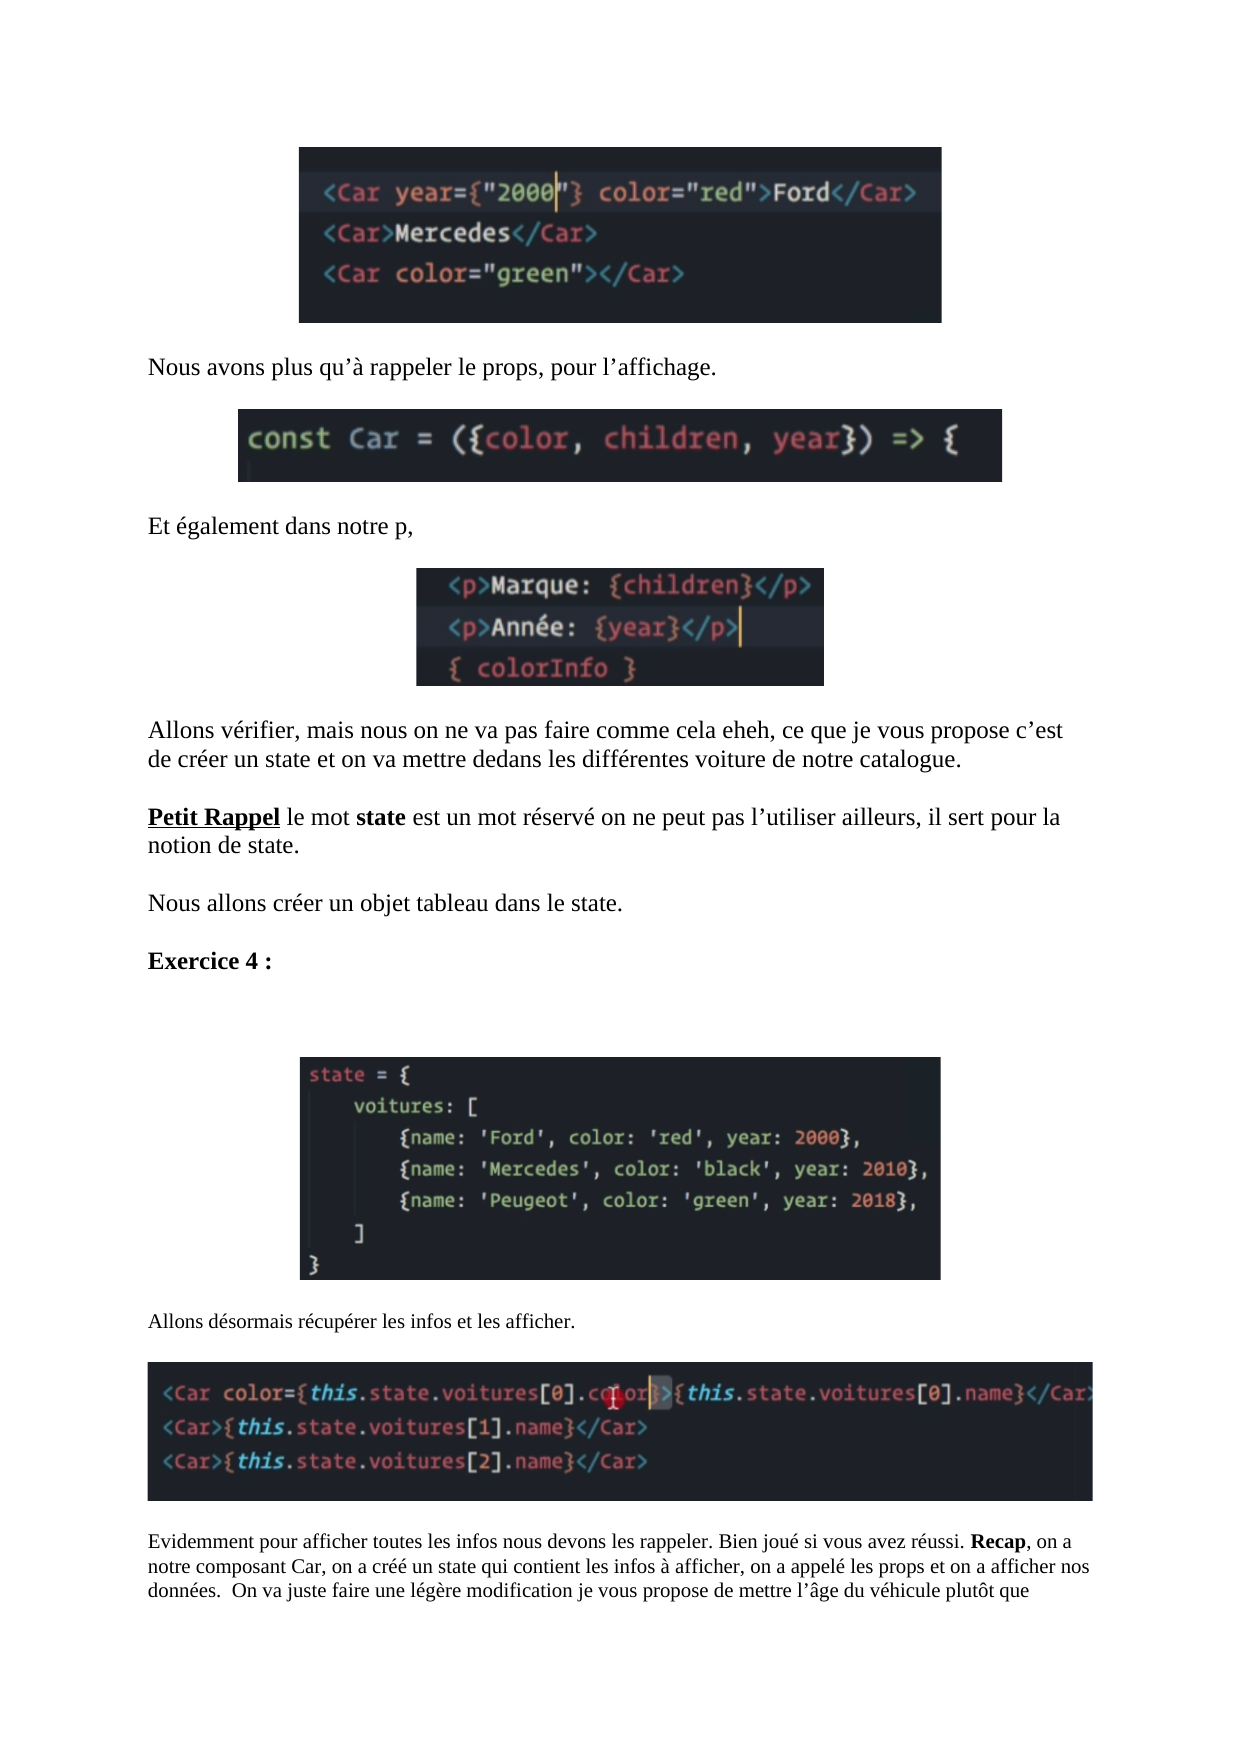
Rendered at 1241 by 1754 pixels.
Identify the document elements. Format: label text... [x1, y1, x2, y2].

text Allons désormais récupérer les infos et les afficher. [148, 1309, 1093, 1333]
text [148, 1529, 1093, 1602]
text Petit Rappel le mot state est un mot réservé on ne peut pas l’utiliser ailleurs, il sert pour la notion de state. [148, 802, 1093, 859]
picture [238, 409, 1003, 482]
text Allons vérifier, mais nous on ne va pas faire comme cela eheh, ce que je vous propose c’est de créer un state et on va mettre dedans les différentes voiture de notre catalogue. [148, 715, 1093, 772]
text Nous allons créer un objet tableau dans le state. [148, 888, 1093, 917]
text Nous avons plus qu’à rappeler le props, pour l’affichage. [148, 352, 1093, 381]
picture [147, 1362, 1093, 1501]
picture [298, 147, 942, 323]
picture [416, 568, 824, 686]
picture [299, 1057, 941, 1280]
text Exercice 4 : [148, 946, 1093, 975]
text Et également dans notre p, [148, 511, 1093, 539]
